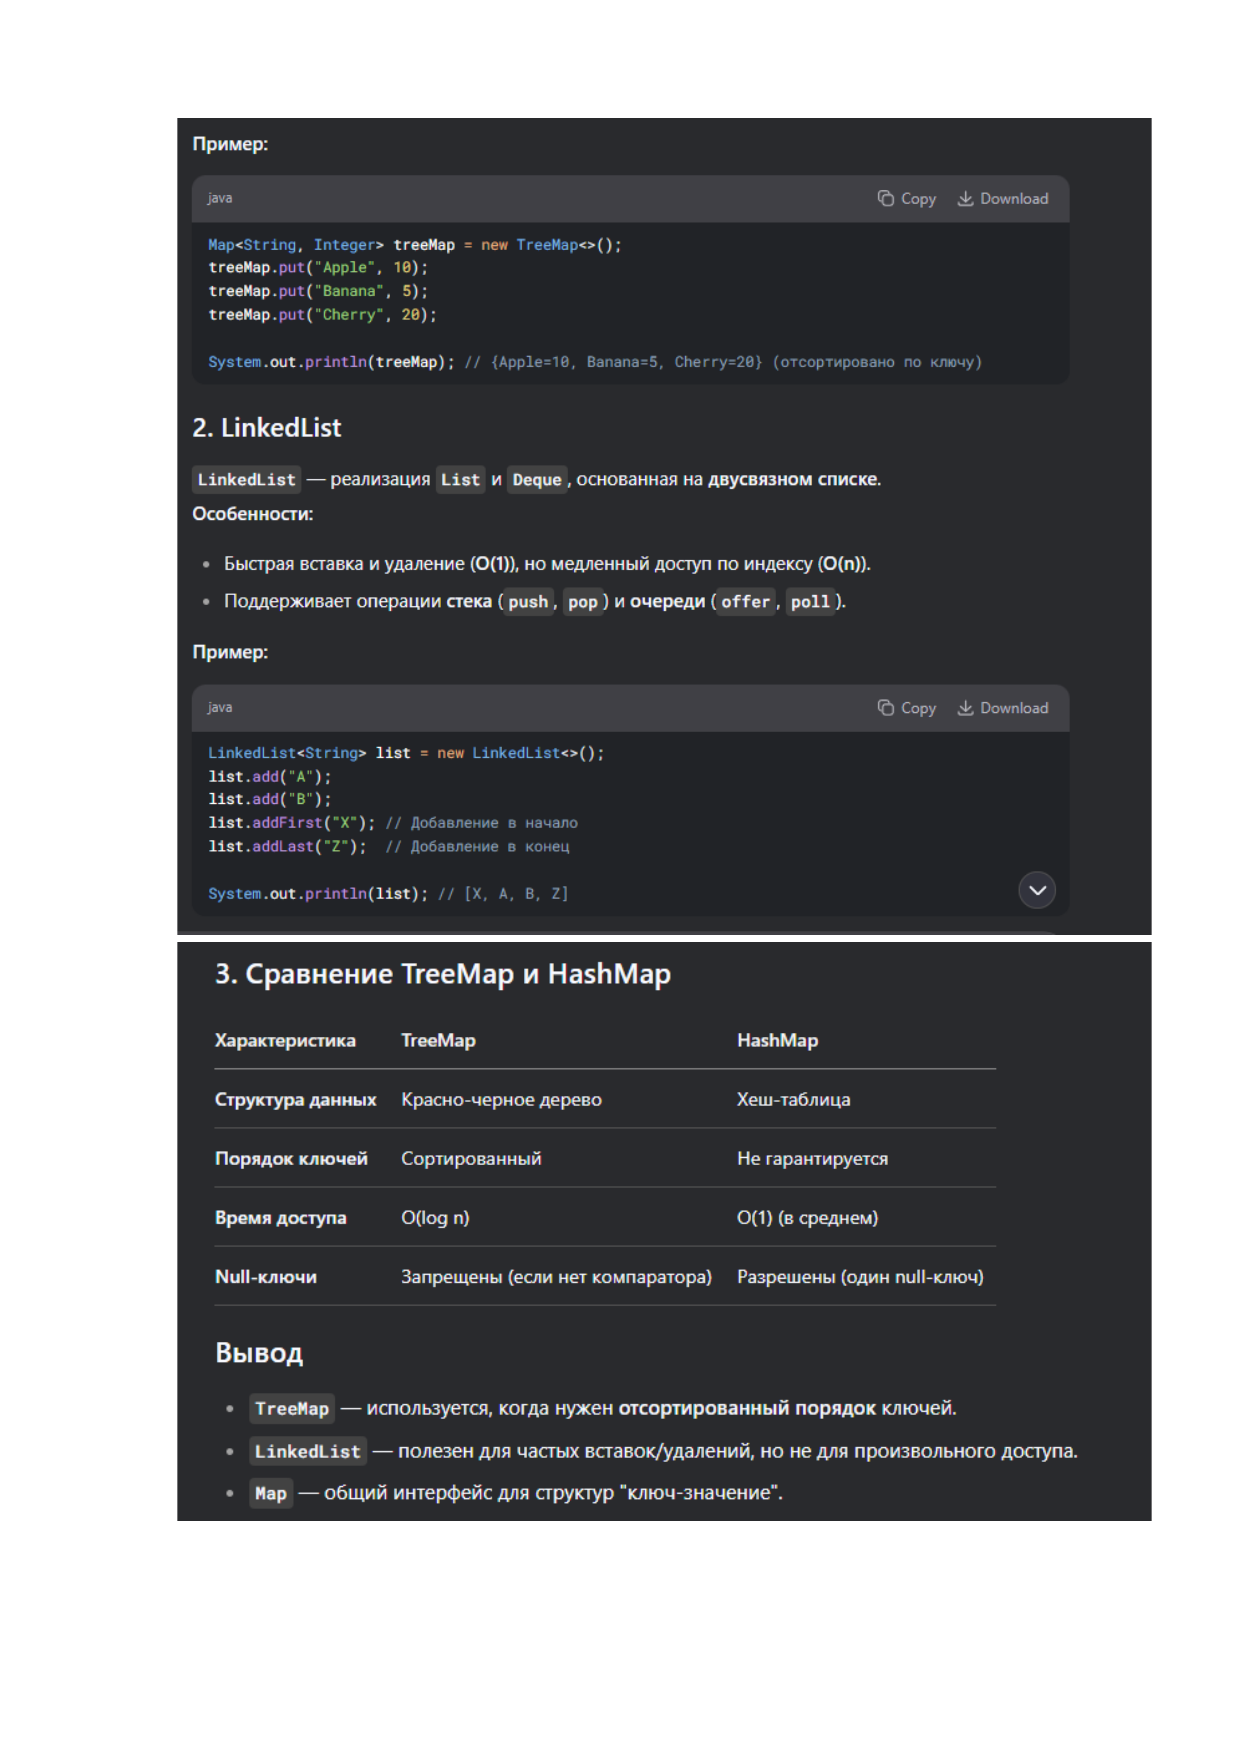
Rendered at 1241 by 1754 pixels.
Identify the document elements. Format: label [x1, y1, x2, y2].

picture [177, 942, 1152, 1521]
picture [177, 118, 1152, 935]
